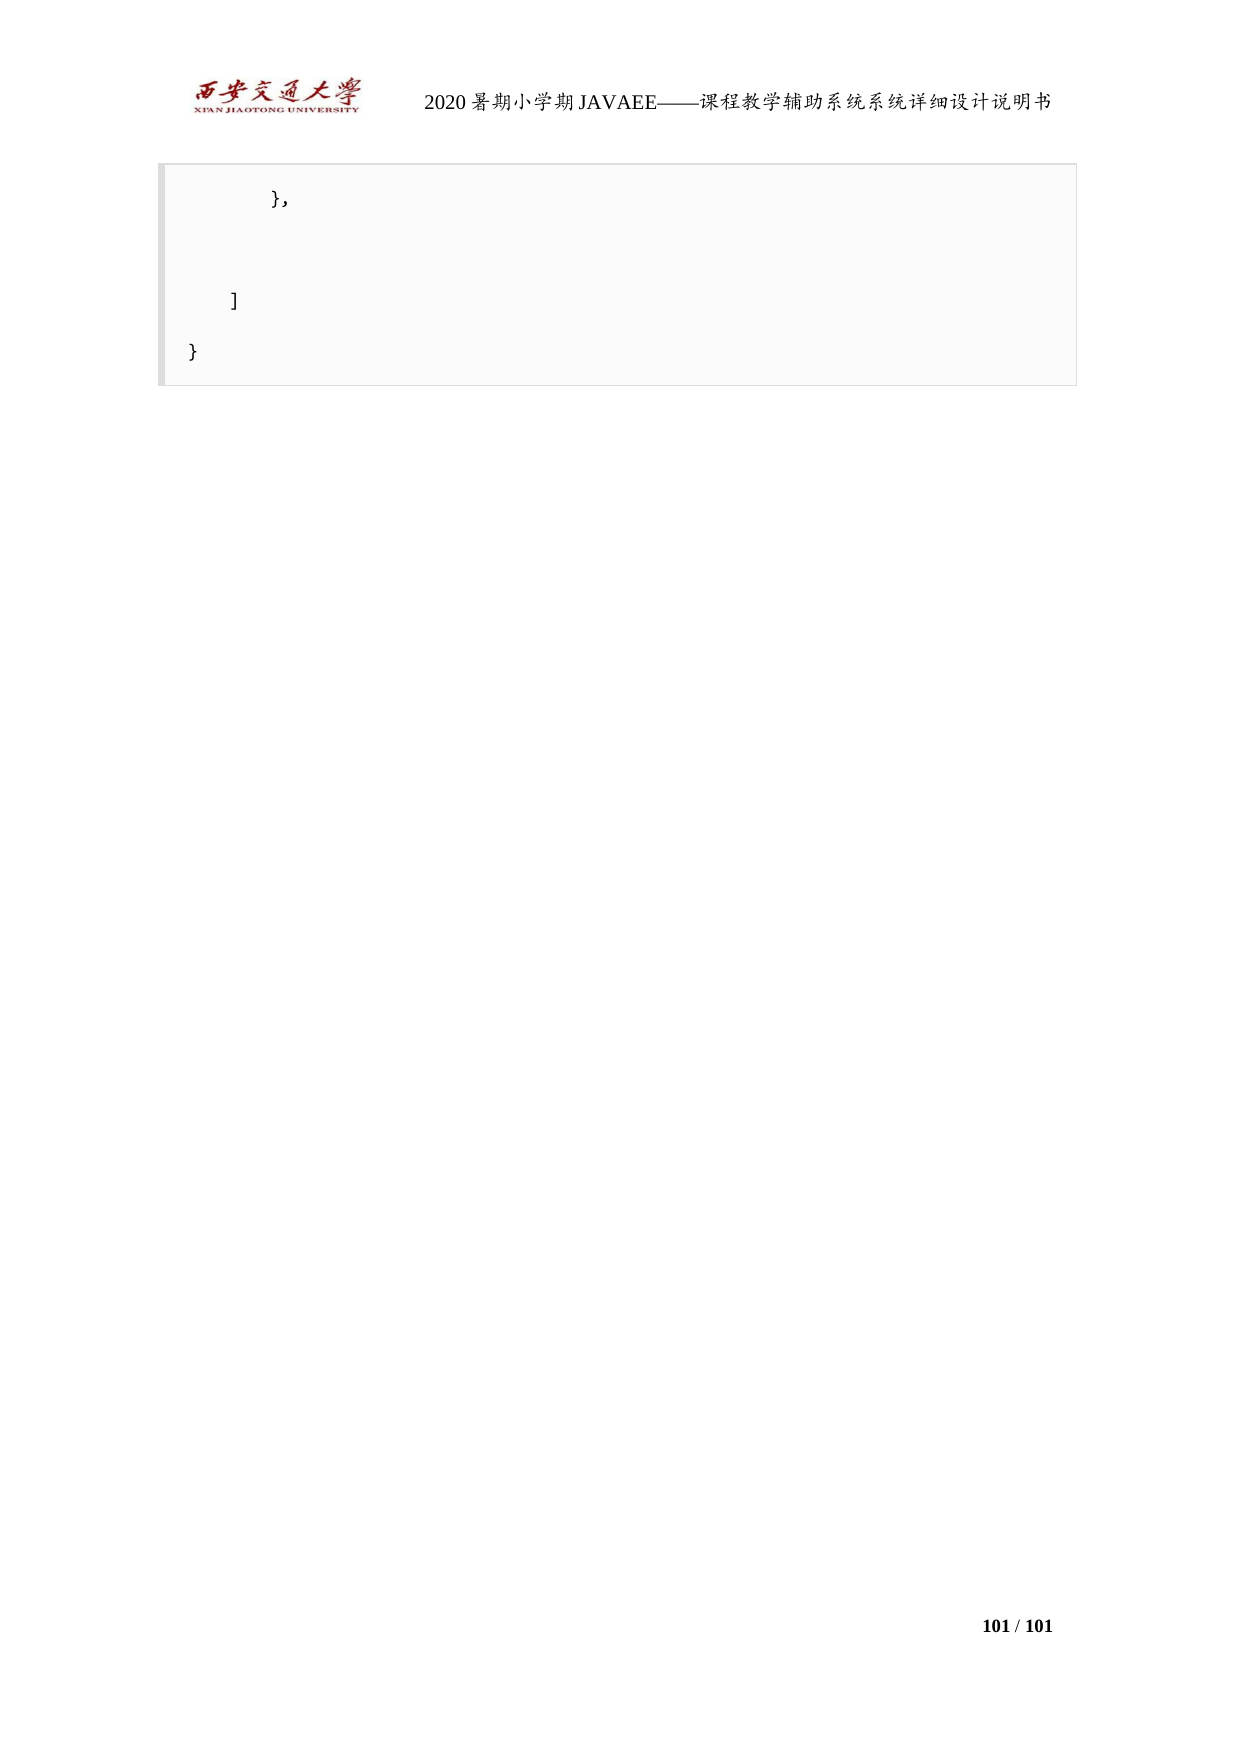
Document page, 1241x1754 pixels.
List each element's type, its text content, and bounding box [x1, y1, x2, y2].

picture [189, 77, 364, 114]
text } [165, 316, 1076, 385]
text ] [165, 265, 1076, 316]
text }, [165, 165, 1076, 214]
